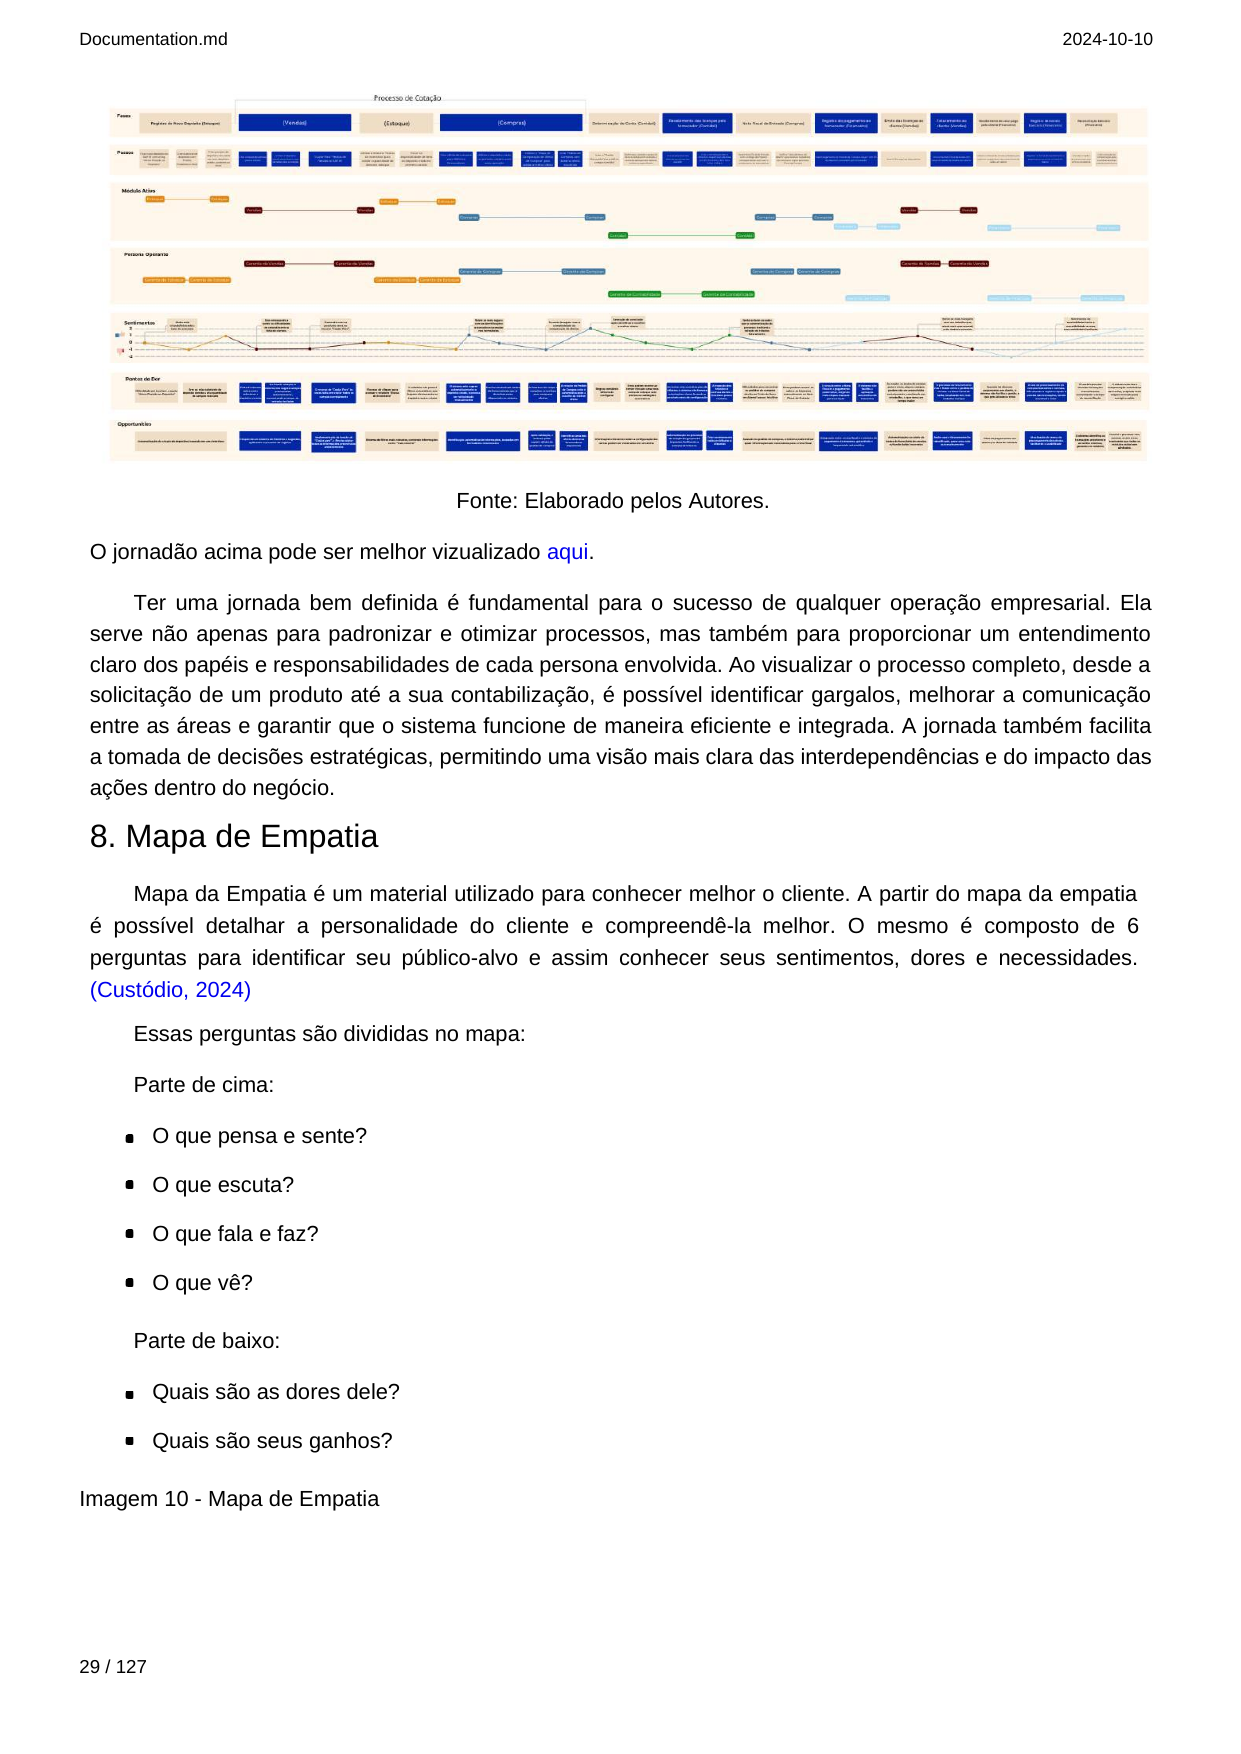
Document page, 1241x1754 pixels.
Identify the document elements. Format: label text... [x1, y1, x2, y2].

picture [125, 1134, 134, 1143]
picture [125, 1391, 134, 1399]
text Quais são seus ganhos? [152, 1428, 1161, 1453]
picture [89, 87, 1153, 471]
picture [125, 1278, 134, 1287]
text 29 / 127 [79, 1655, 1161, 1677]
picture [125, 1229, 134, 1238]
text O que escuta? [152, 1172, 1161, 1197]
text 8. Mapa de Empatia [89, 817, 1161, 854]
text Documentation.md 2024-10-10 [79, 28, 1161, 49]
text Parte de baixo: [89, 1328, 1161, 1353]
text O que pensa e sente? [152, 1123, 1161, 1148]
text Quais são as dores dele? [152, 1379, 1161, 1404]
text Fonte: Elaborado pelos Autores. [456, 488, 1161, 513]
text Essas perguntas são divididas no mapa: [89, 1021, 1161, 1046]
text Imagem 10 - Mapa de Empatia [79, 1486, 1163, 1512]
picture [125, 1180, 134, 1189]
text Mapa da Empatia é um material utilizado para conhecer melhor o cliente. A partir do mapa da empatia é possível detalhar a personalidade do cliente e compreendê-la melhor. O mesmo é composto de 6 perguntas para identificar seu público-alvo e assim conhecer seus sentimentos, dores e necessidades. (Custódio, 2024) [89, 881, 1140, 1002]
picture [125, 1437, 134, 1445]
text Ter uma jornada bem definida é fundamental para o sucesso de qualquer operação empresarial. Ela serve não apenas para padronizar e otimizar processos, mas também para proporcionar um entendimento claro dos papéis e responsabilidades de cada persona envolvida. Ao visualizar o processo completo, desde a solicitação de um produto até a sua contabilização, é possível identificar gargalos, melhorar a comunicação entre as áreas e garantir que o sistema funcione de maneira eficiente e integrada. A jornada também facilita a tomada de decisões estratégicas, permitindo uma visão mais clara das interdependências e do impacto das ações dentro do negócio. [89, 590, 1153, 800]
text Parte de cima: [89, 1072, 1161, 1097]
text O jornadão acima pode ser melhor vizualizado aqui. [89, 539, 1161, 564]
text O que vê? [152, 1270, 1161, 1295]
text O que fala e faz? [152, 1221, 1161, 1246]
